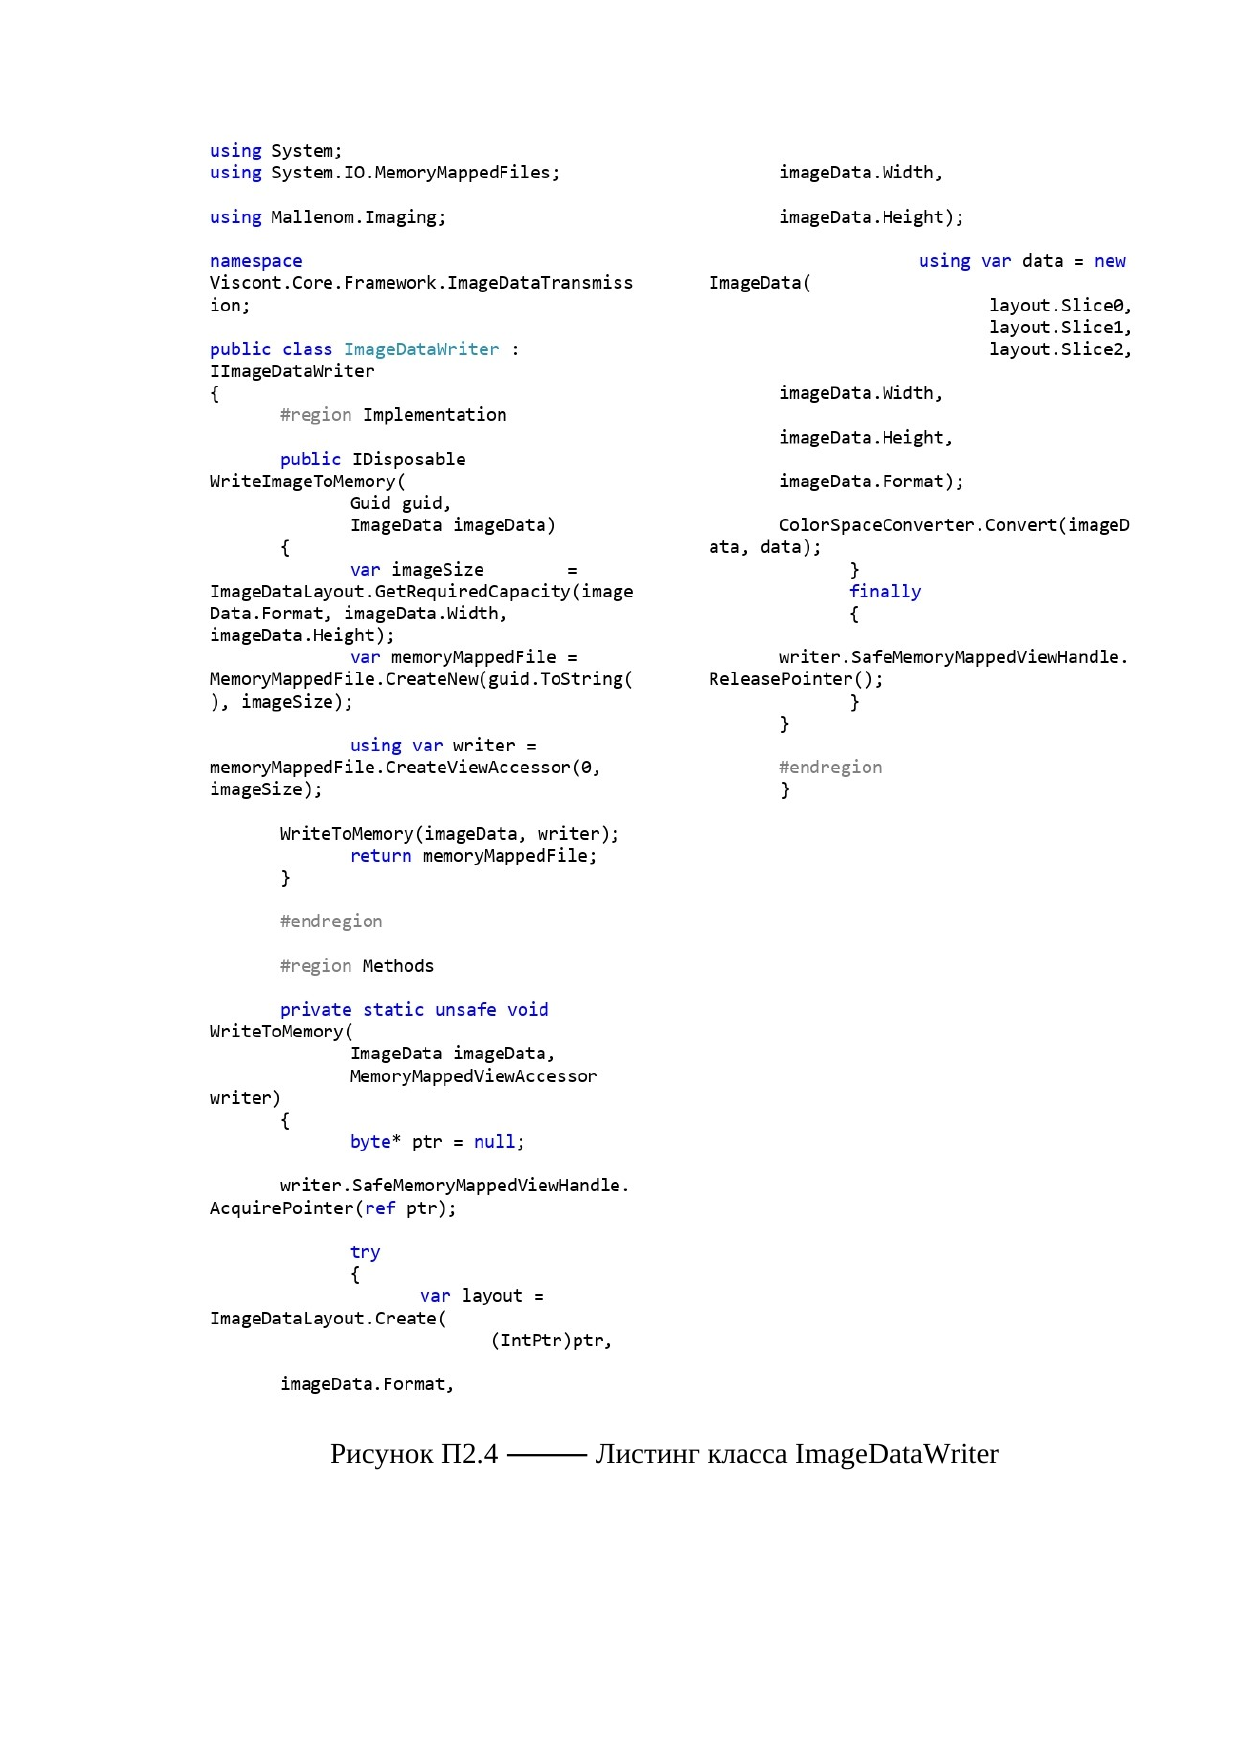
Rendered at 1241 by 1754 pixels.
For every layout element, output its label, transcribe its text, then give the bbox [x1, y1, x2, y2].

text Рисунок П2.4 ⸻ Листинг класса ImageDataWriter [177, 1436, 1152, 1469]
picture [177, 119, 1152, 1418]
